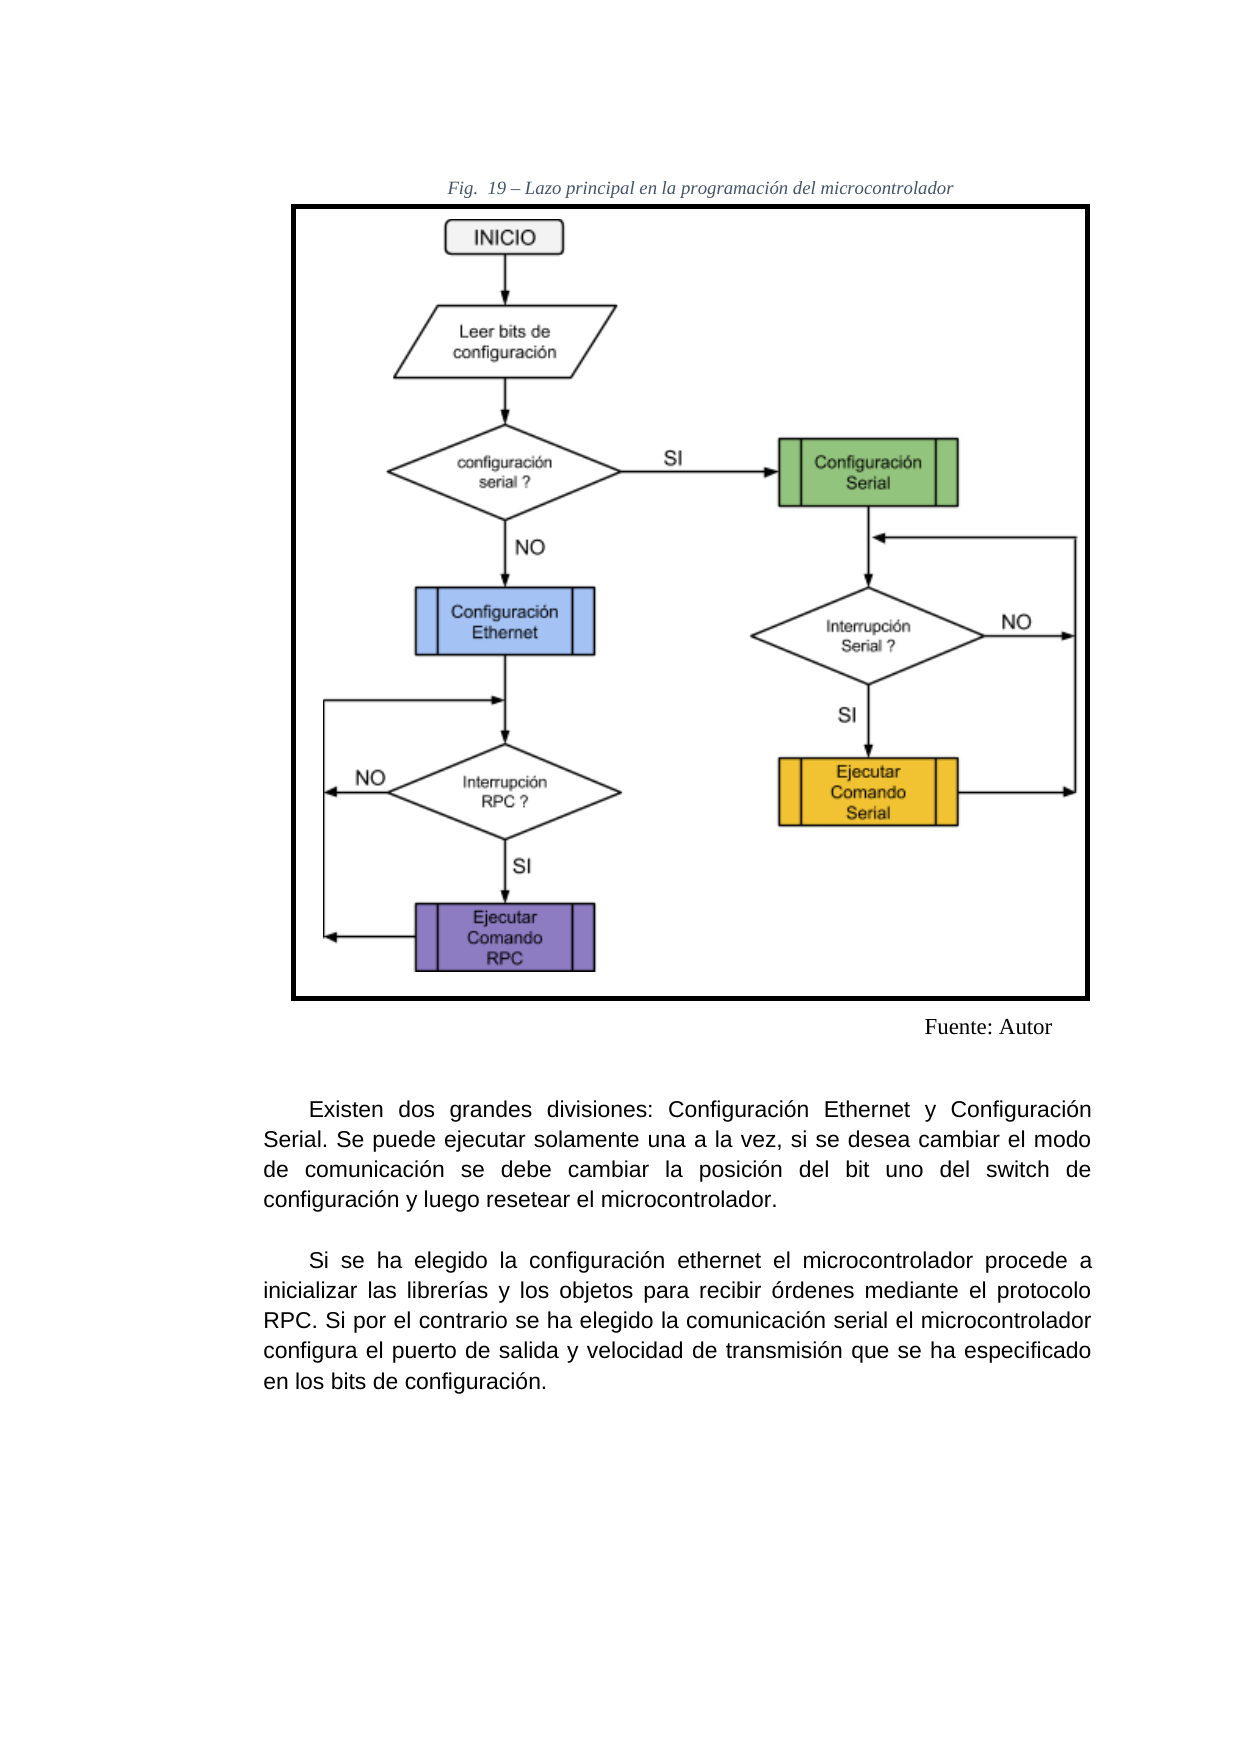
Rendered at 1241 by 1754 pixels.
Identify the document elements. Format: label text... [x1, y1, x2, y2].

picture [323, 219, 1078, 972]
text Existen dos grandes divisiones: Configuración Ethernet y Configuración Serial. Se puede ejecutar solamente una a la vez, si se desea cambiar el modo de comunicación se debe cambiar la posición del bit uno del switch de configuración y luego resetear el microcontrolador. [263, 1096, 1092, 1213]
text Si se ha elegido la configuración ethernet el microcontrolador procede a inicializar las librerías y los objetos para recibir órdenes mediante el protocolo RPC. Si por el contrario se ha elegido la comunicación serial el microcontrolador configura el puerto de salida y velocidad de transmisión que se ha especificado en los bits de configuración. [263, 1247, 1092, 1394]
